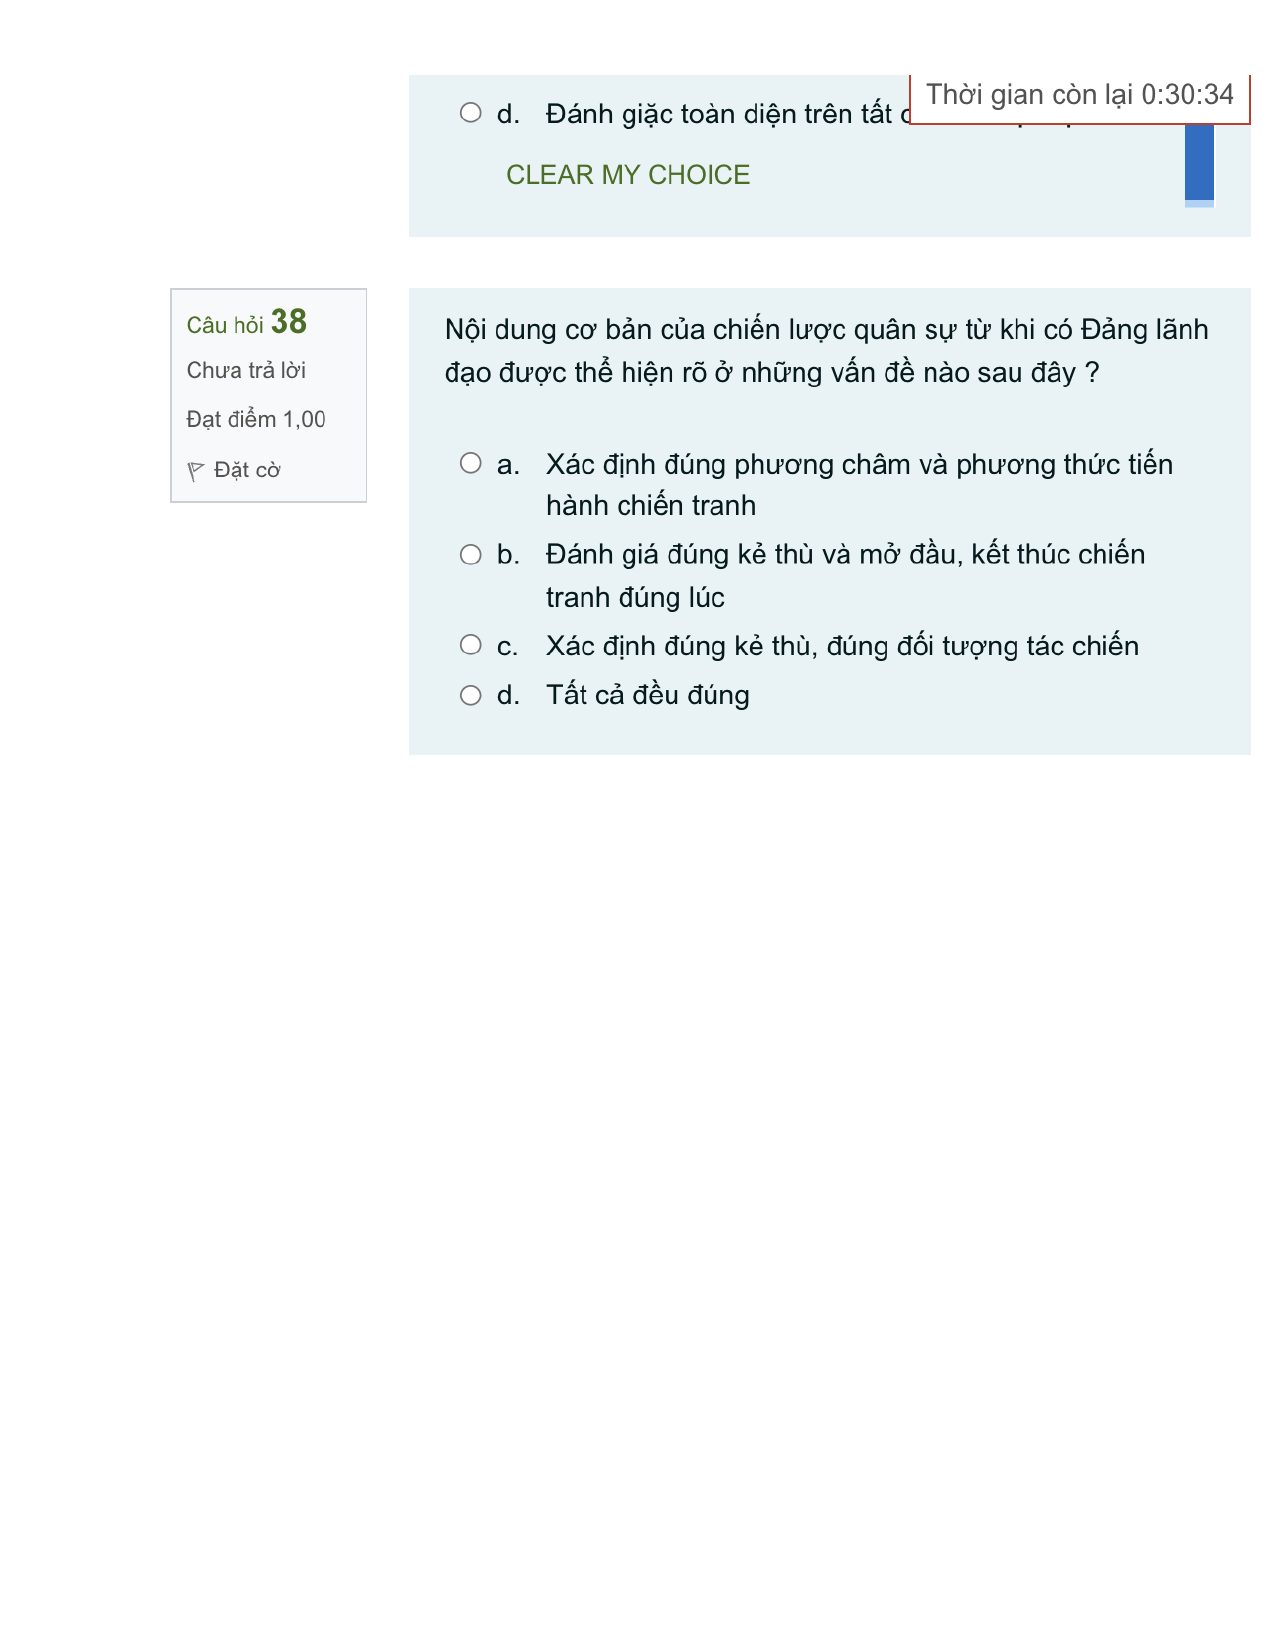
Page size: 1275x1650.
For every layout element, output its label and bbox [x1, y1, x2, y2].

picture [150, 75, 1275, 786]
